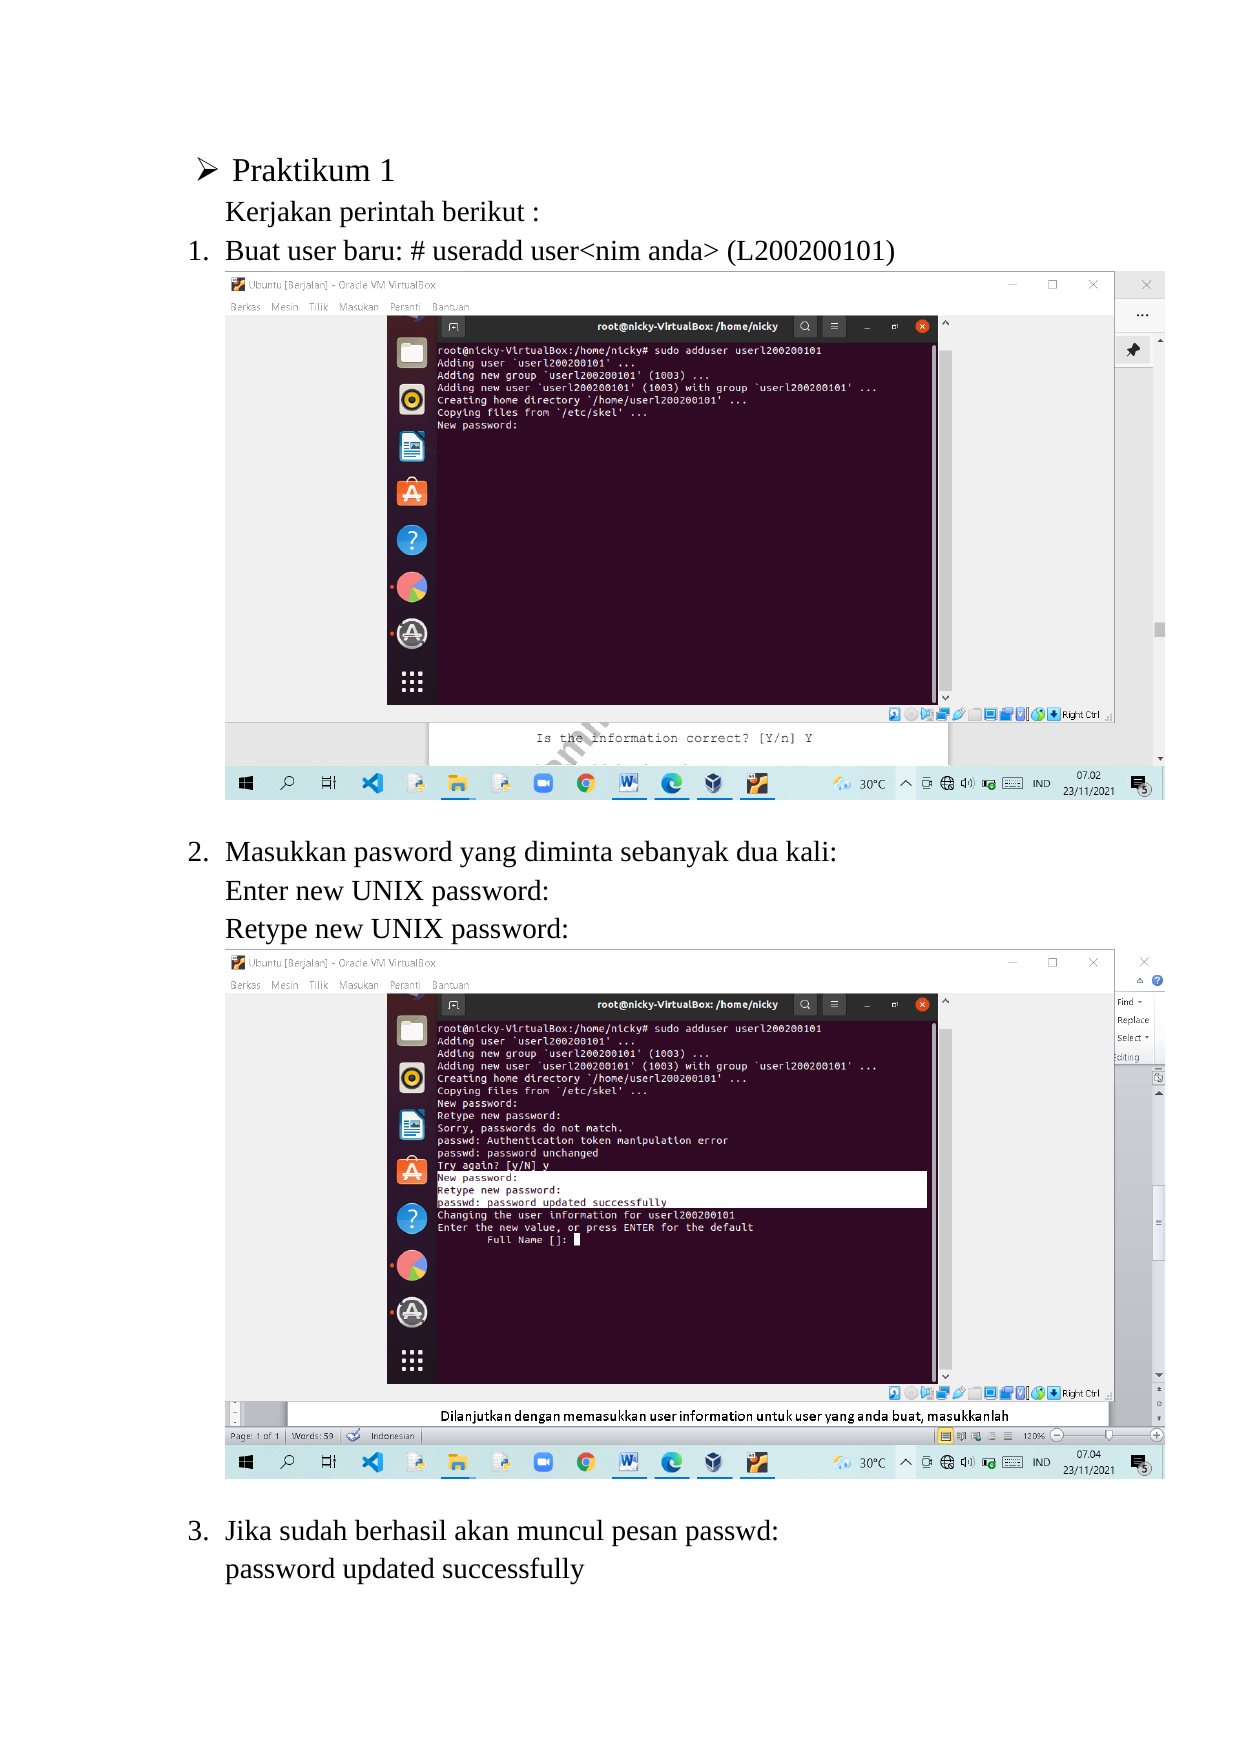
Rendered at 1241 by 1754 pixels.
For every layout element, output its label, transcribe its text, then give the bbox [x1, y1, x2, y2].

list Retype new UNIX password: [225, 911, 1090, 945]
list Buat user baru: # useradd user<nim anda> (L200200101) [187, 233, 1090, 266]
list Enter new UNIX password: [225, 873, 1090, 906]
picture [225, 271, 1166, 800]
list Jika sudah berhasil akan muncul pesan passwd: [187, 1513, 1090, 1546]
picture [225, 949, 1166, 1479]
list password updated successfully [225, 1551, 1090, 1585]
list Masukkan pasword yang diminta sebanyak dua kali: [187, 834, 1090, 868]
list Praktikum 1 [194, 150, 1090, 188]
list Kerjakan perintah berikut : [225, 194, 1090, 228]
